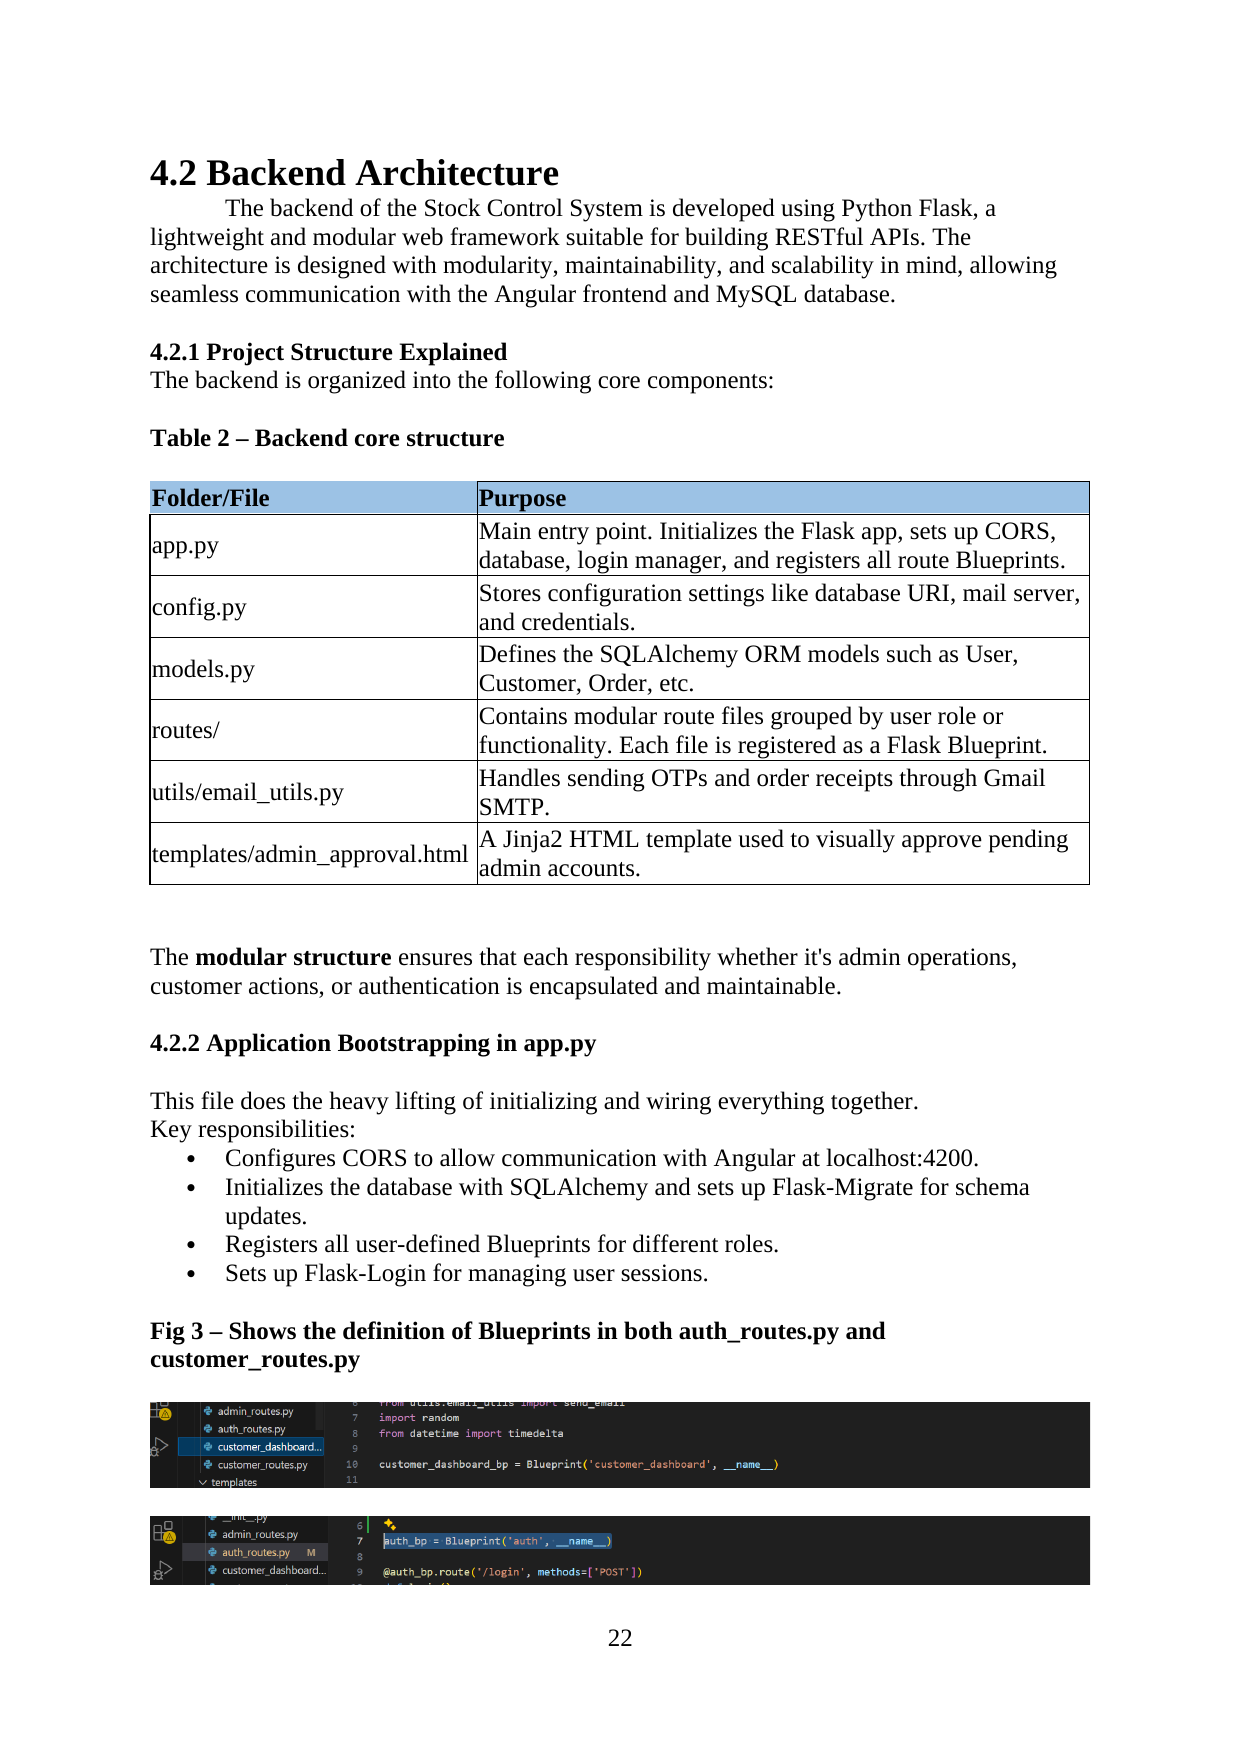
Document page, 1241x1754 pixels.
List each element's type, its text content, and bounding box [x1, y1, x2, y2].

text Table 2 – Backend core structure [150, 394, 1090, 481]
text The backend of the Stock Control System is developed using Python Flask, a lightweight and modular web framework suitable for building RESTful APIs. The architecture is designed with modularity, maintainability, and scalability in mind, allowing seamless communication with the Angular frontend and MySQL database. [150, 193, 1090, 308]
table_cell utils/email_utils.py [151, 761, 477, 822]
list Registers all user-defined Blueprints for different roles. [187, 1229, 1090, 1258]
text Fig 3 – Shows the definition of Blueprints in both auth_routes.py and customer_routes.py [150, 1316, 1090, 1373]
table_cell models.py [151, 638, 477, 698]
table_cell Stores configuration settings like database URI, mail server, and credentials. [478, 576, 1089, 637]
table_cell routes/ [151, 700, 477, 760]
text 4.2.2 Application Bootstrapping in app.py [150, 1028, 1090, 1057]
table_cell Main entry point. Initializes the Flask app, sets up CORS, database, login manager, and registers all route Blueprints. [478, 515, 1089, 575]
table_cell A Jinja2 HTML template used to visually approve pending admin accounts. [478, 823, 1089, 883]
list Configures CORS to allow communication with Angular at localhost:4200. [187, 1143, 1090, 1172]
list Initializes the database with SQLAlchemy and sets up Flask-Migrate for schema updates. [187, 1172, 1090, 1229]
table_cell Handles sending OTPs and order receipts through Gmail SMTP. [478, 761, 1089, 822]
text 4.2.1 Project Structure Explained [150, 337, 1090, 366]
picture [150, 1402, 1091, 1488]
picture [150, 1516, 1091, 1585]
text This file does the heavy lifting of initializing and wiring everything together. [150, 1086, 1090, 1114]
table_header Purpose [478, 482, 1089, 513]
list Sets up Flask-Login for managing user sessions. [187, 1258, 1090, 1316]
text Key responsibilities: [150, 1114, 1090, 1143]
table_cell templates/admin_approval.html [151, 823, 477, 883]
text The modular structure ensures that each responsibility whether it's admin operations, customer actions, or authentication is encapsulated and maintainable. [150, 942, 1090, 999]
table_cell config.py [151, 576, 477, 637]
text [150, 150, 1090, 193]
table_cell app.py [151, 515, 477, 575]
text The backend is organized into the following core components: [150, 366, 1090, 394]
table_header Folder/File [150, 481, 477, 513]
table_cell Contains modular route files grouped by user role or functionality. Each file is registered as a Flask Blueprint. [478, 700, 1089, 760]
table_cell Defines the SQLAlchemy ORM models such as User, Customer, Order, etc. [478, 638, 1089, 698]
